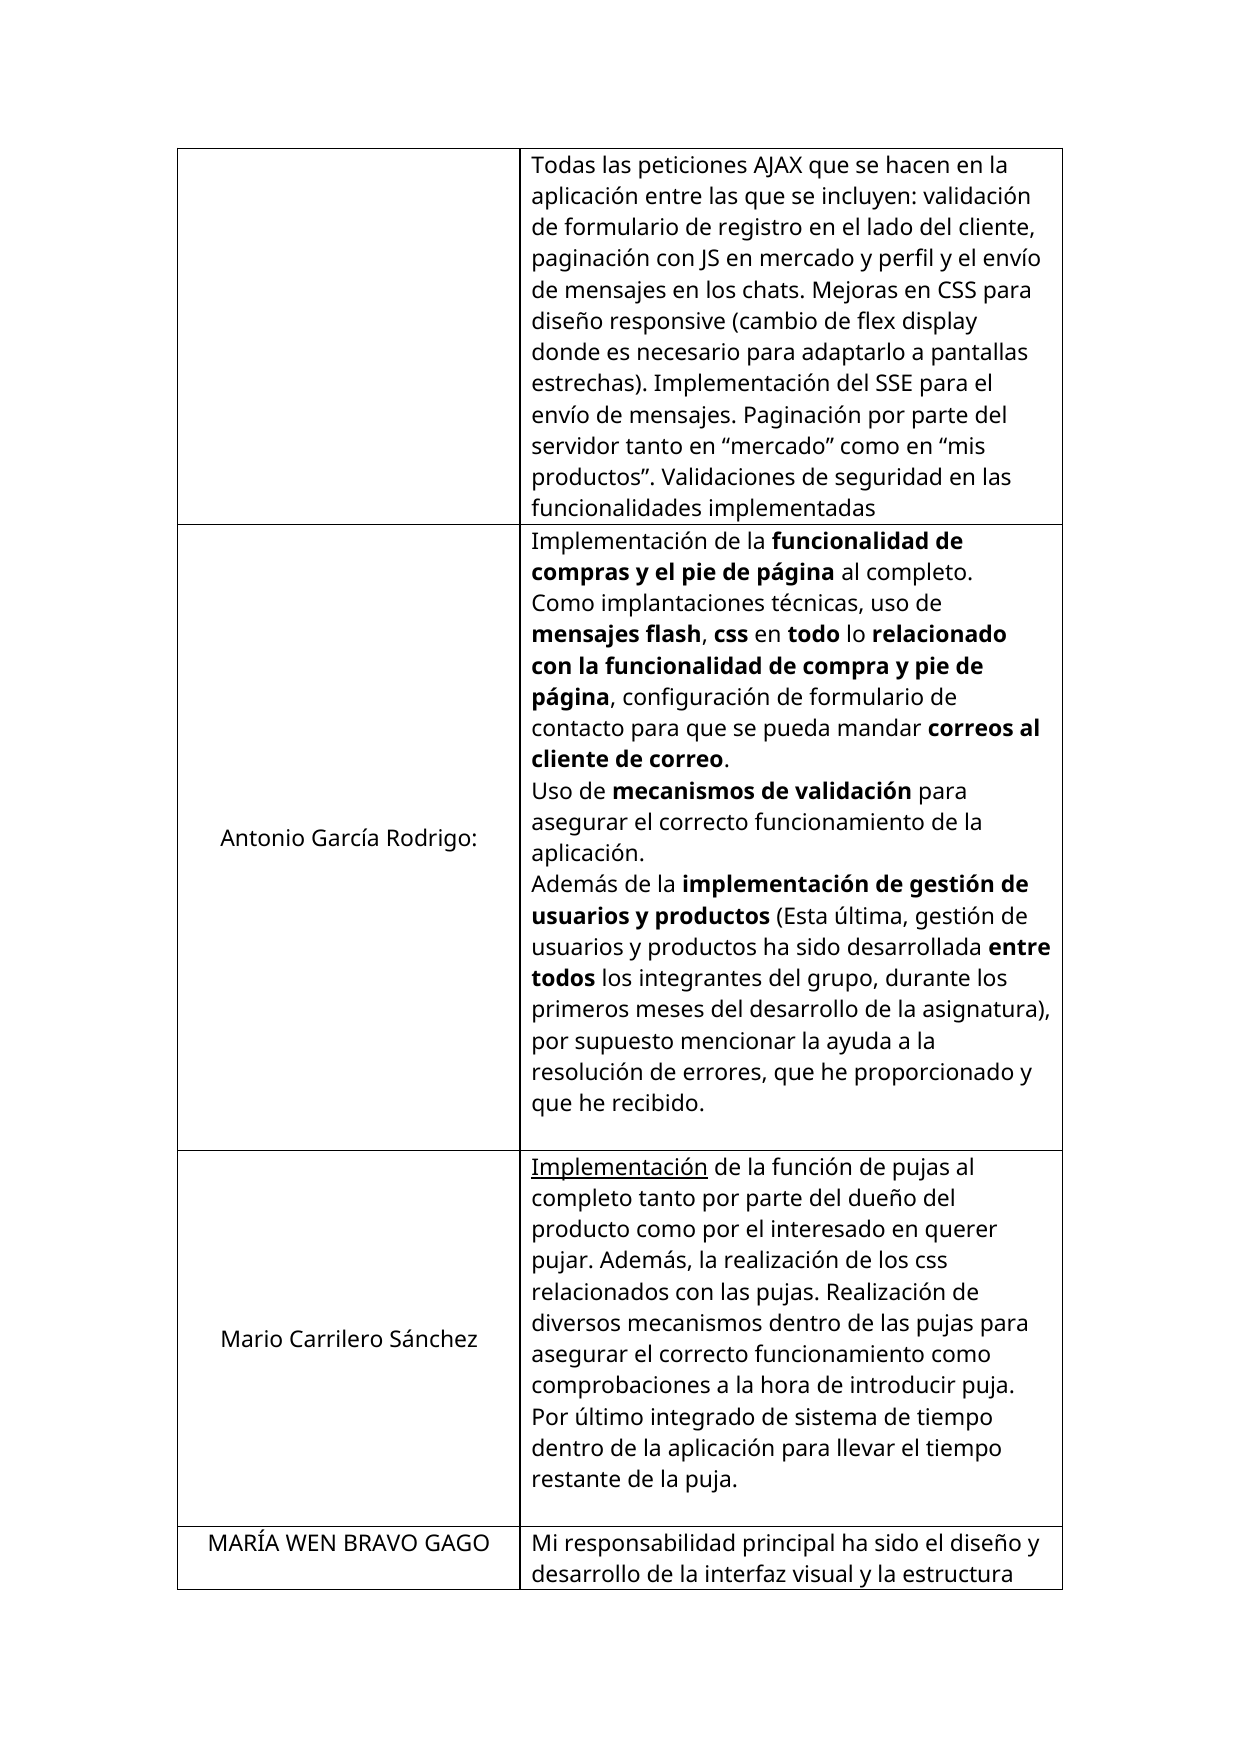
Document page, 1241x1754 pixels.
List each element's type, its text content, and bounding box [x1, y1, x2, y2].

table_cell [521, 149, 1062, 524]
table_cell Mario Carrilero Sánchez [178, 1151, 519, 1526]
table_cell Implementación de la funcionalidad de compras y el pie de página al completo. Como implantaciones técnicas, uso de mensajes flash, css en todo lo relacionado con la funcionalidad de compra y pie de página, configuración de formulario de contacto para que se pueda mandar correos al cliente de correo. Uso de mecanismos de validación para asegurar el correcto funcionamiento de la aplicación. Además de la implementación de gestión de usuarios y productos (Esta última, gestión de usuarios y productos ha sido desarrollada entre todos los integrantes del grupo, durante los primeros meses del desarrollo de la asignatura), por supuesto mencionar la ayuda a la resolución de errores, que he proporcionado y que he recibido. [521, 525, 1062, 1150]
table_cell Implementación de la función de pujas al completo tanto por parte del dueño del producto como por el interesado en querer pujar. Además, la realización de los css relacionados con las pujas. Realización de diversos mecanismos dentro de las pujas para asegurar el correcto funcionamiento como comprobaciones a la hora de introducir puja. Por último integrado de sistema de tiempo dentro de la aplicación para llevar el tiempo restante de la puja. [521, 1151, 1062, 1526]
table_cell Antonio García Rodrigo: [178, 525, 519, 1150]
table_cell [178, 149, 519, 524]
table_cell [521, 1527, 1062, 1589]
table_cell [178, 1527, 519, 1589]
